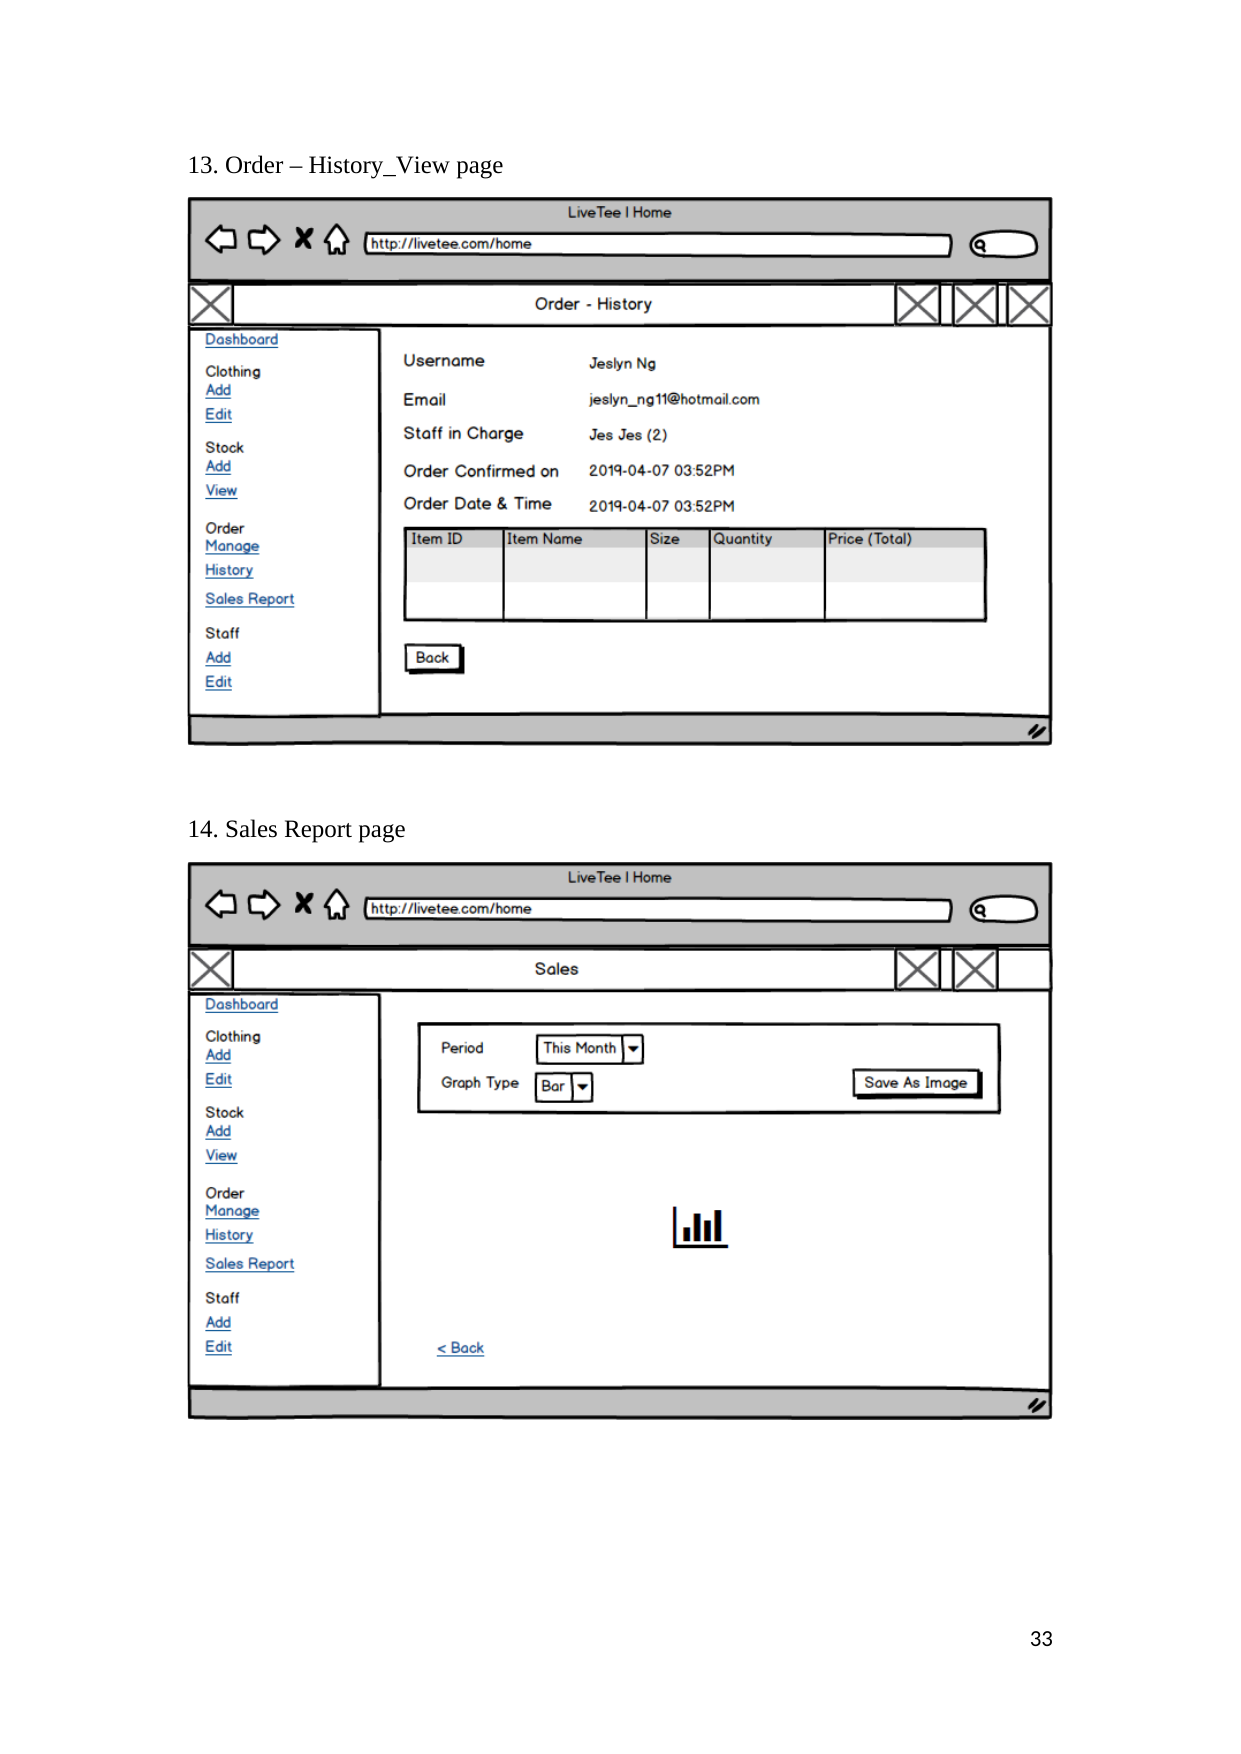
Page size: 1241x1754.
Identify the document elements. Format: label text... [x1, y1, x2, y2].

list Sales Report page [187, 814, 1053, 842]
list Order – History_View page [187, 150, 1053, 179]
picture [187, 862, 1053, 1420]
picture [187, 197, 1053, 746]
